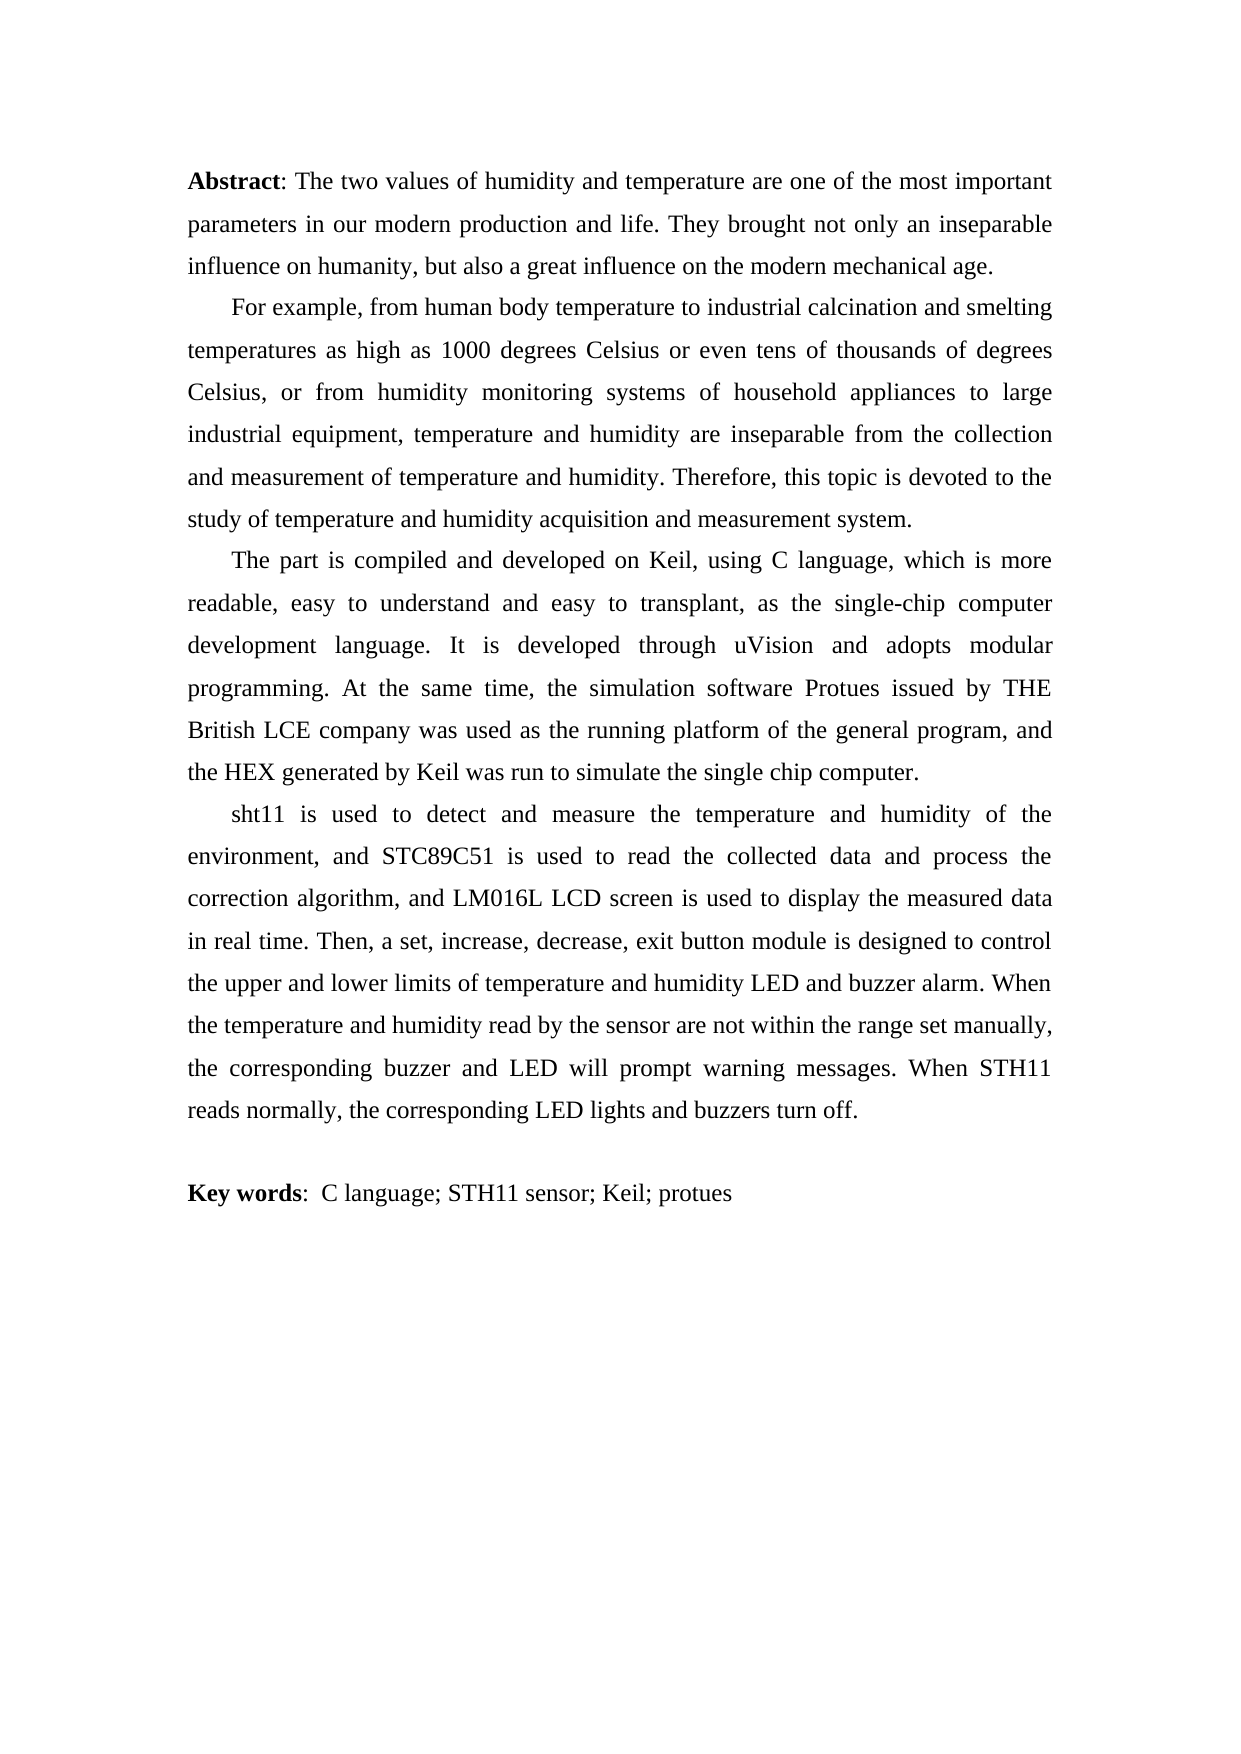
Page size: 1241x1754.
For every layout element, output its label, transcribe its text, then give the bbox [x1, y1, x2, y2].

text sht11 is used to detect and measure the temperature and humidity of the environment, and STC89C51 is used to read the collected data and process the correction algorithm, and LM016L LCD screen is used to display the measured data in real time. Then, a set, increase, decrease, exit button module is designed to control the upper and lower limits of temperature and humidity LED and buzzer alarm. When the temperature and humidity read by the sensor are not within the range set manually, the corresponding buzzer and LED will prompt warning messages. When STH11 reads normally, the corresponding LED lights and buzzers turn off. [187, 796, 1053, 1127]
text The part is compiled and developed on Keil, using C language, which is more readable, easy to understand and easy to transplant, as the single-chip computer development language. It is developed through uVision and adopts modular programming. At the same time, the simulation software Protues issued by THE British LCE company was used as the running platform of the general program, and the HEX generated by Keil was run to simulate the single chip computer. [187, 543, 1053, 789]
text For example, from human body temperature to industrial calcination and smelting temperatures as high as 1000 degrees Celsius or even tens of thousands of degrees Celsius, or from humidity monitoring systems of household appliances to large industrial equipment, temperature and humidity are inseparable from the collection and measurement of temperature and humidity. Therefore, this topic is devoted to the study of temperature and humidity acquisition and measurement system. [187, 290, 1053, 536]
text Abstract: The two values of humidity and temperature are one of the most important parameters in our modern production and life. They brought not only an inseparable influence on humanity, but also a great influence on the modern mechanical age. [187, 164, 1053, 283]
text Key words: C language; STH11 sensor; Keil; protues [187, 1175, 1053, 1209]
